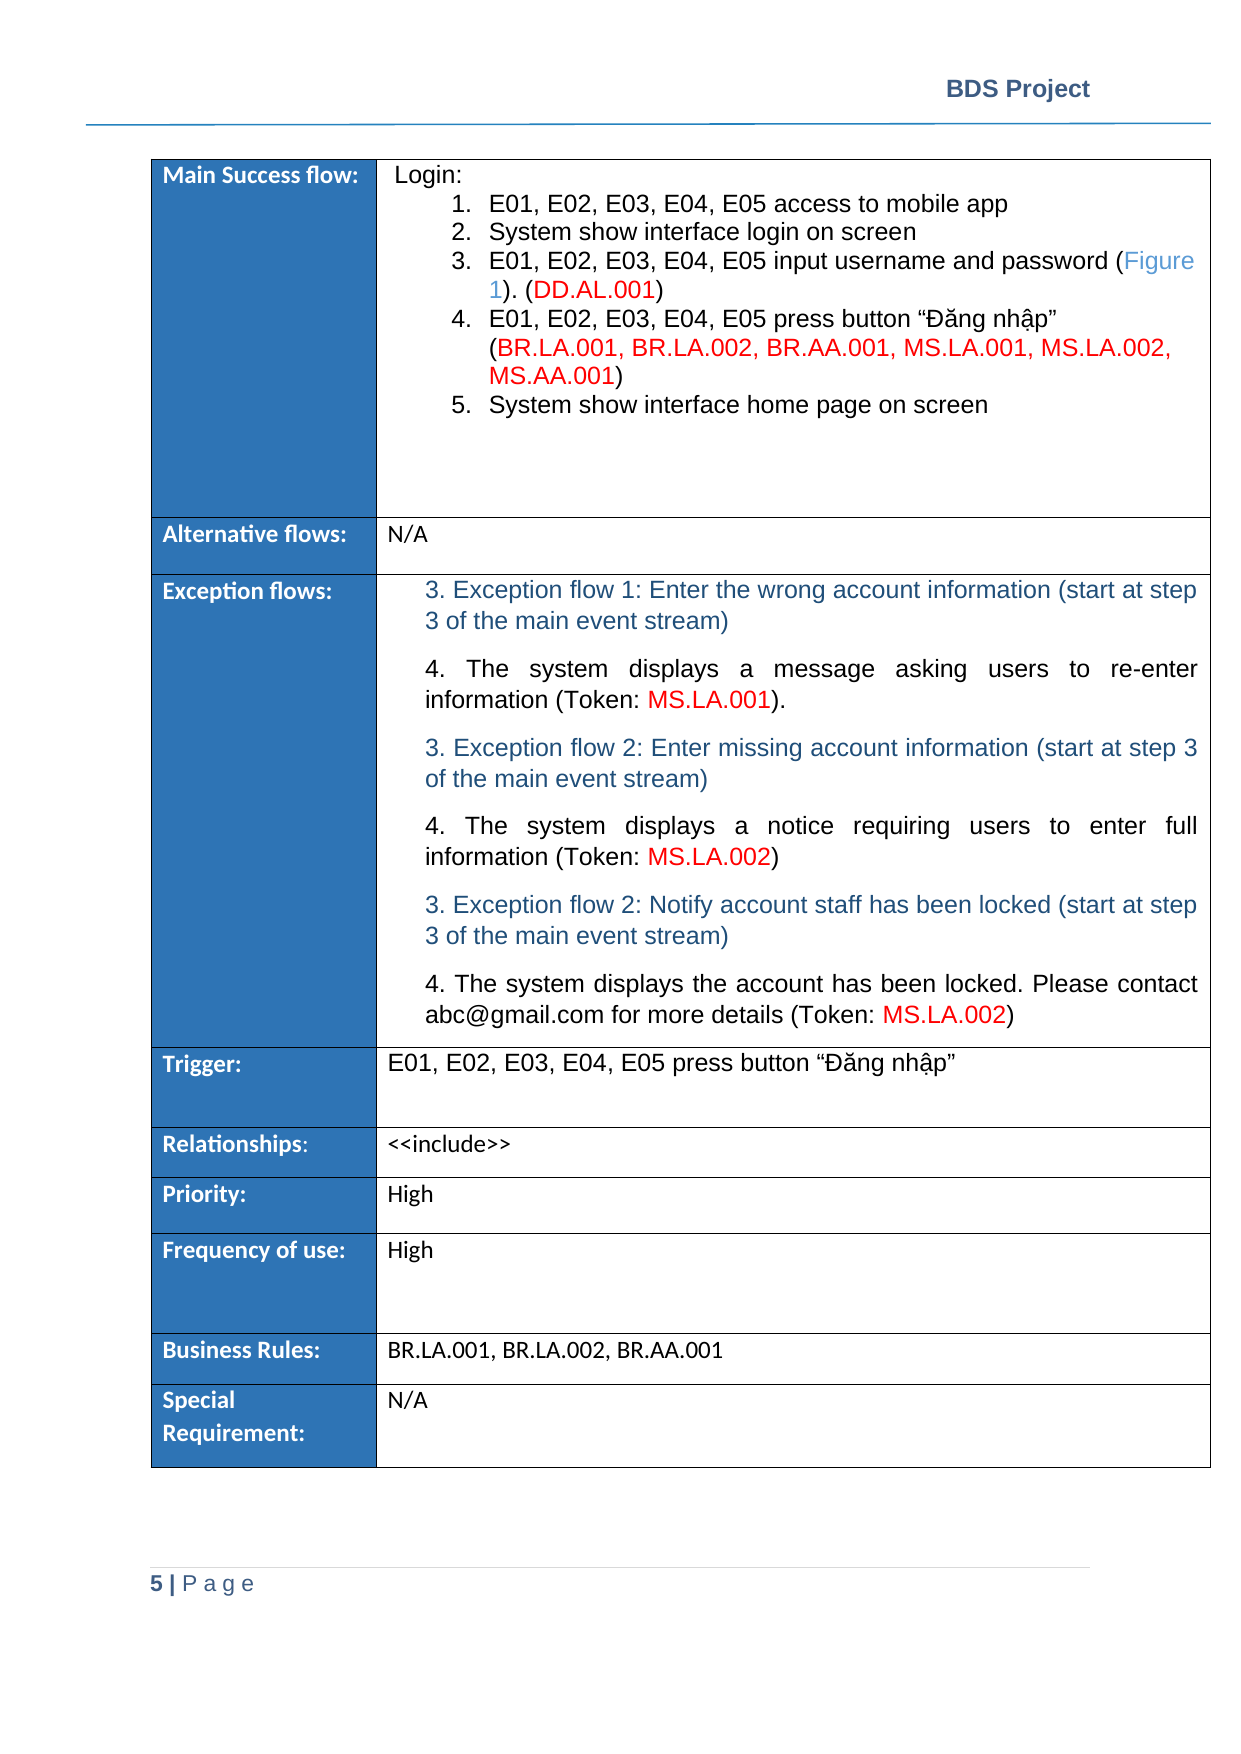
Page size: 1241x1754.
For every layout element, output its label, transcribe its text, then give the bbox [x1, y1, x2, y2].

table_cell Login: E01, E02, E03, E04, E05 access to mobile app System show interface login on screen E01, E02, E03, E04, E05 input username and password (Figure 1). (DD.AL.001) E01, E02, E03, E04, E05 press button “Đăng nhập” (BR.LA.001, BR.LA.002, BR.AA.001, MS.LA.001, MS.LA.002, MS.AA.001) System show interface home page on screen [377, 160, 1210, 517]
table_cell Exception flows: [152, 575, 376, 1047]
table_cell High [377, 1234, 1210, 1333]
table_cell <<include>> [377, 1128, 1210, 1177]
table_cell Trigger: [152, 1048, 376, 1127]
table_cell Relationships: [152, 1128, 376, 1177]
table_cell Priority: [152, 1178, 376, 1233]
table_cell N/A [377, 518, 1210, 574]
table_cell Alternative flows: [152, 518, 376, 574]
table_cell Business Rules: [152, 1334, 376, 1384]
table_cell N/A [377, 1385, 1210, 1467]
table_cell 3. Exception flow 1: Enter the wrong account information (start at step 3 of the main event stream) 4. The system displays a message asking users to re-enter information (Token: MS.LA.001). 3. Exception flow 2: Enter missing account information (start at step 3 of the main event stream) 4. The system displays a notice requiring users to enter full information (Token: MS.LA.002) 3. Exception flow 2: Notify account staff has been locked (start at step 3 of the main event stream) 4. The system displays the account has been locked. Please contact abc@gmail.com for more details (Token: MS.LA.002) [377, 575, 1210, 1047]
table_cell Main Success flow: [152, 160, 376, 517]
table_cell E01, E02, E03, E04, E05 press button “Đăng nhập” [377, 1048, 1210, 1127]
table_cell Special Requirement: [152, 1385, 376, 1467]
table_cell BR.LA.001, BR.LA.002, BR.AA.001 [377, 1334, 1210, 1384]
table_cell High [377, 1178, 1210, 1233]
table_cell Frequency of use: [152, 1234, 376, 1333]
